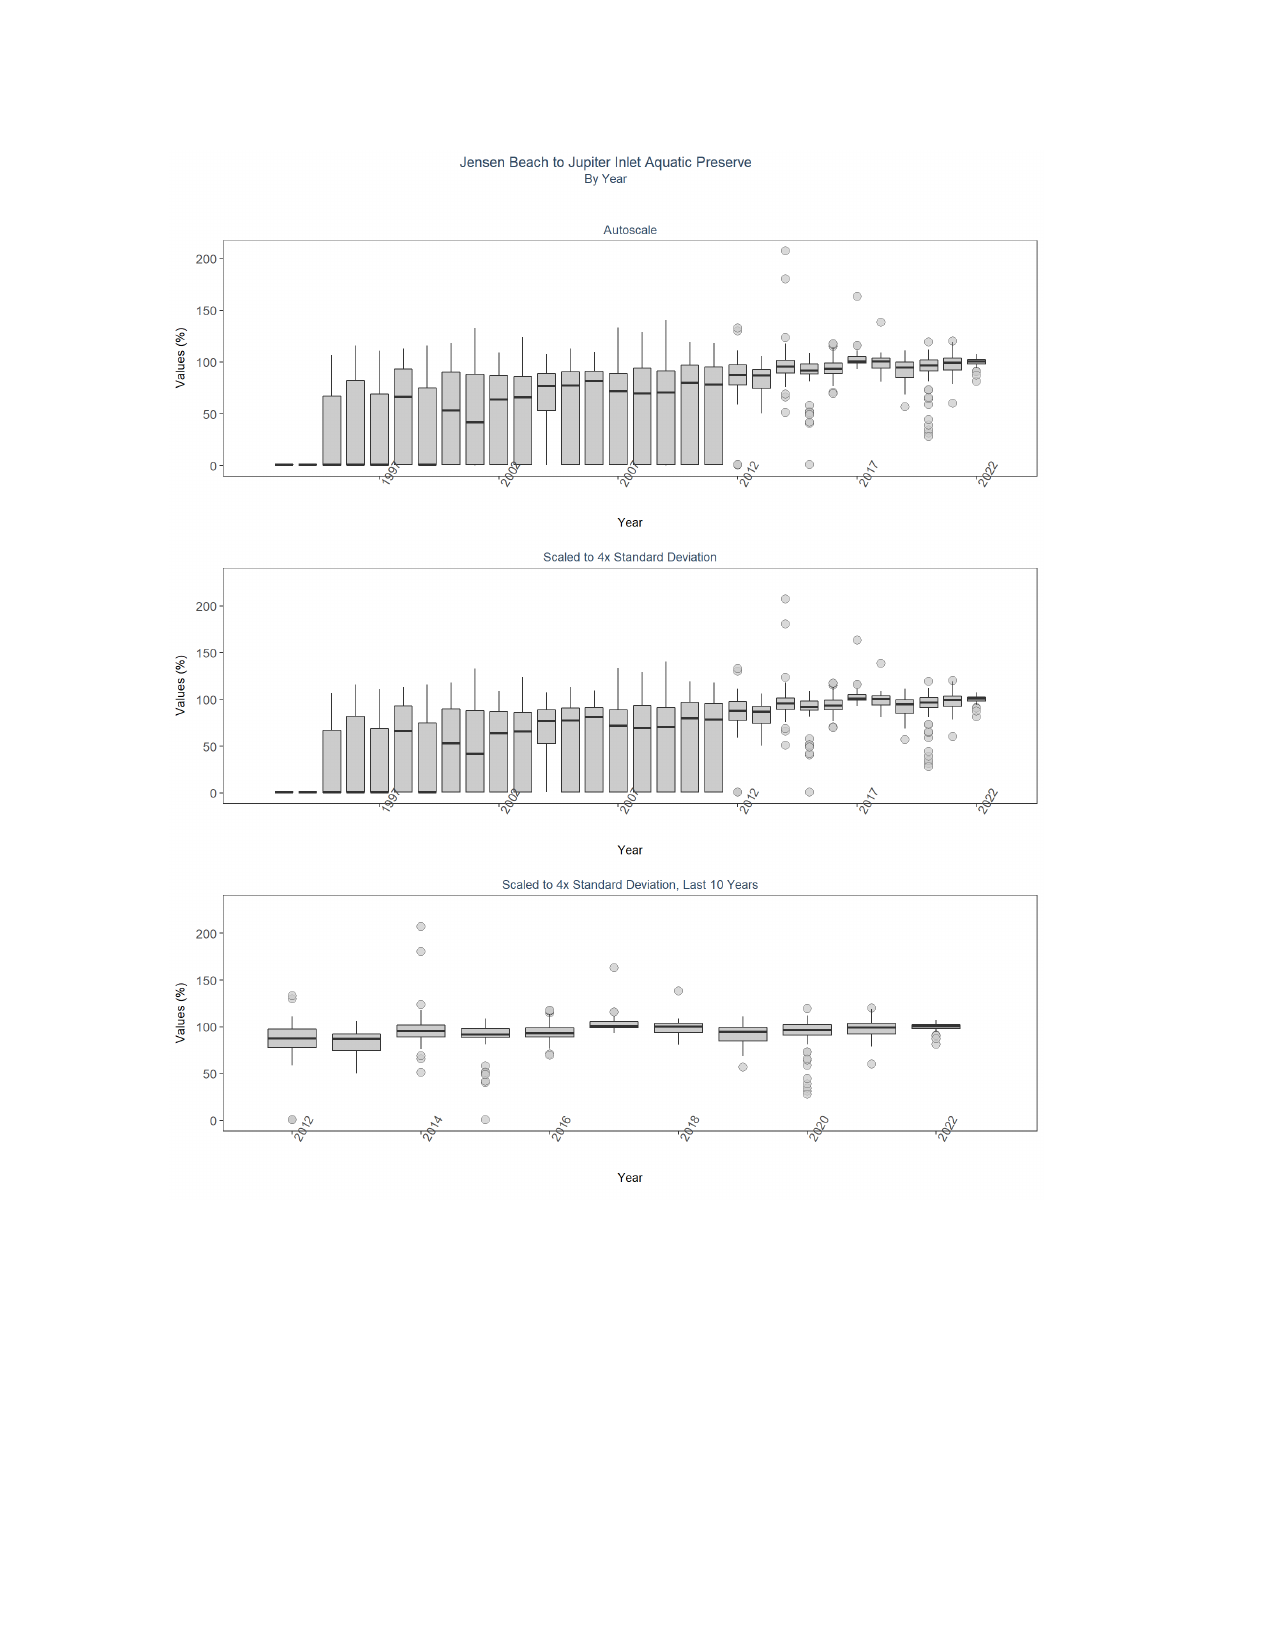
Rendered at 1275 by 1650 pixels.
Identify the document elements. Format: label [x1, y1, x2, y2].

picture [168, 150, 1044, 1200]
